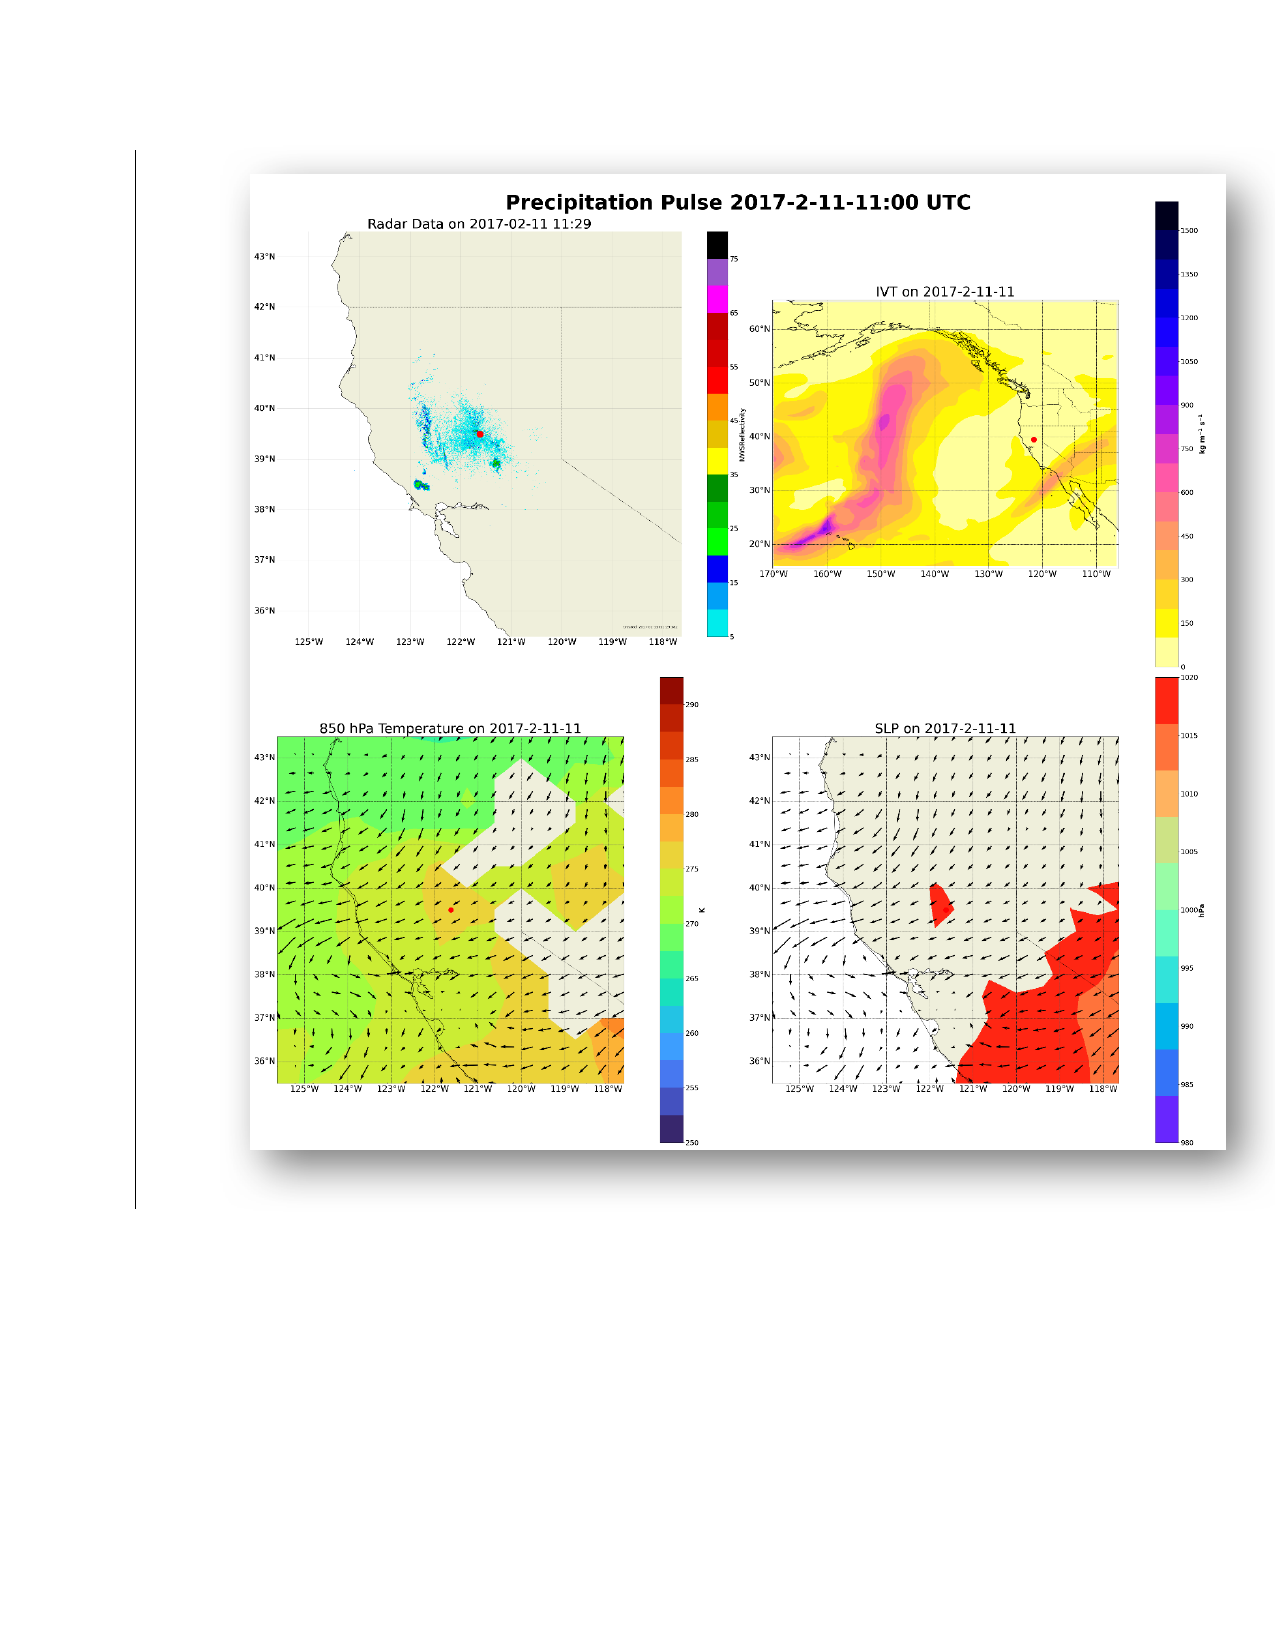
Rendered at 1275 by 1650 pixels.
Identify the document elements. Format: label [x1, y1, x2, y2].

picture [250, 174, 1226, 1150]
